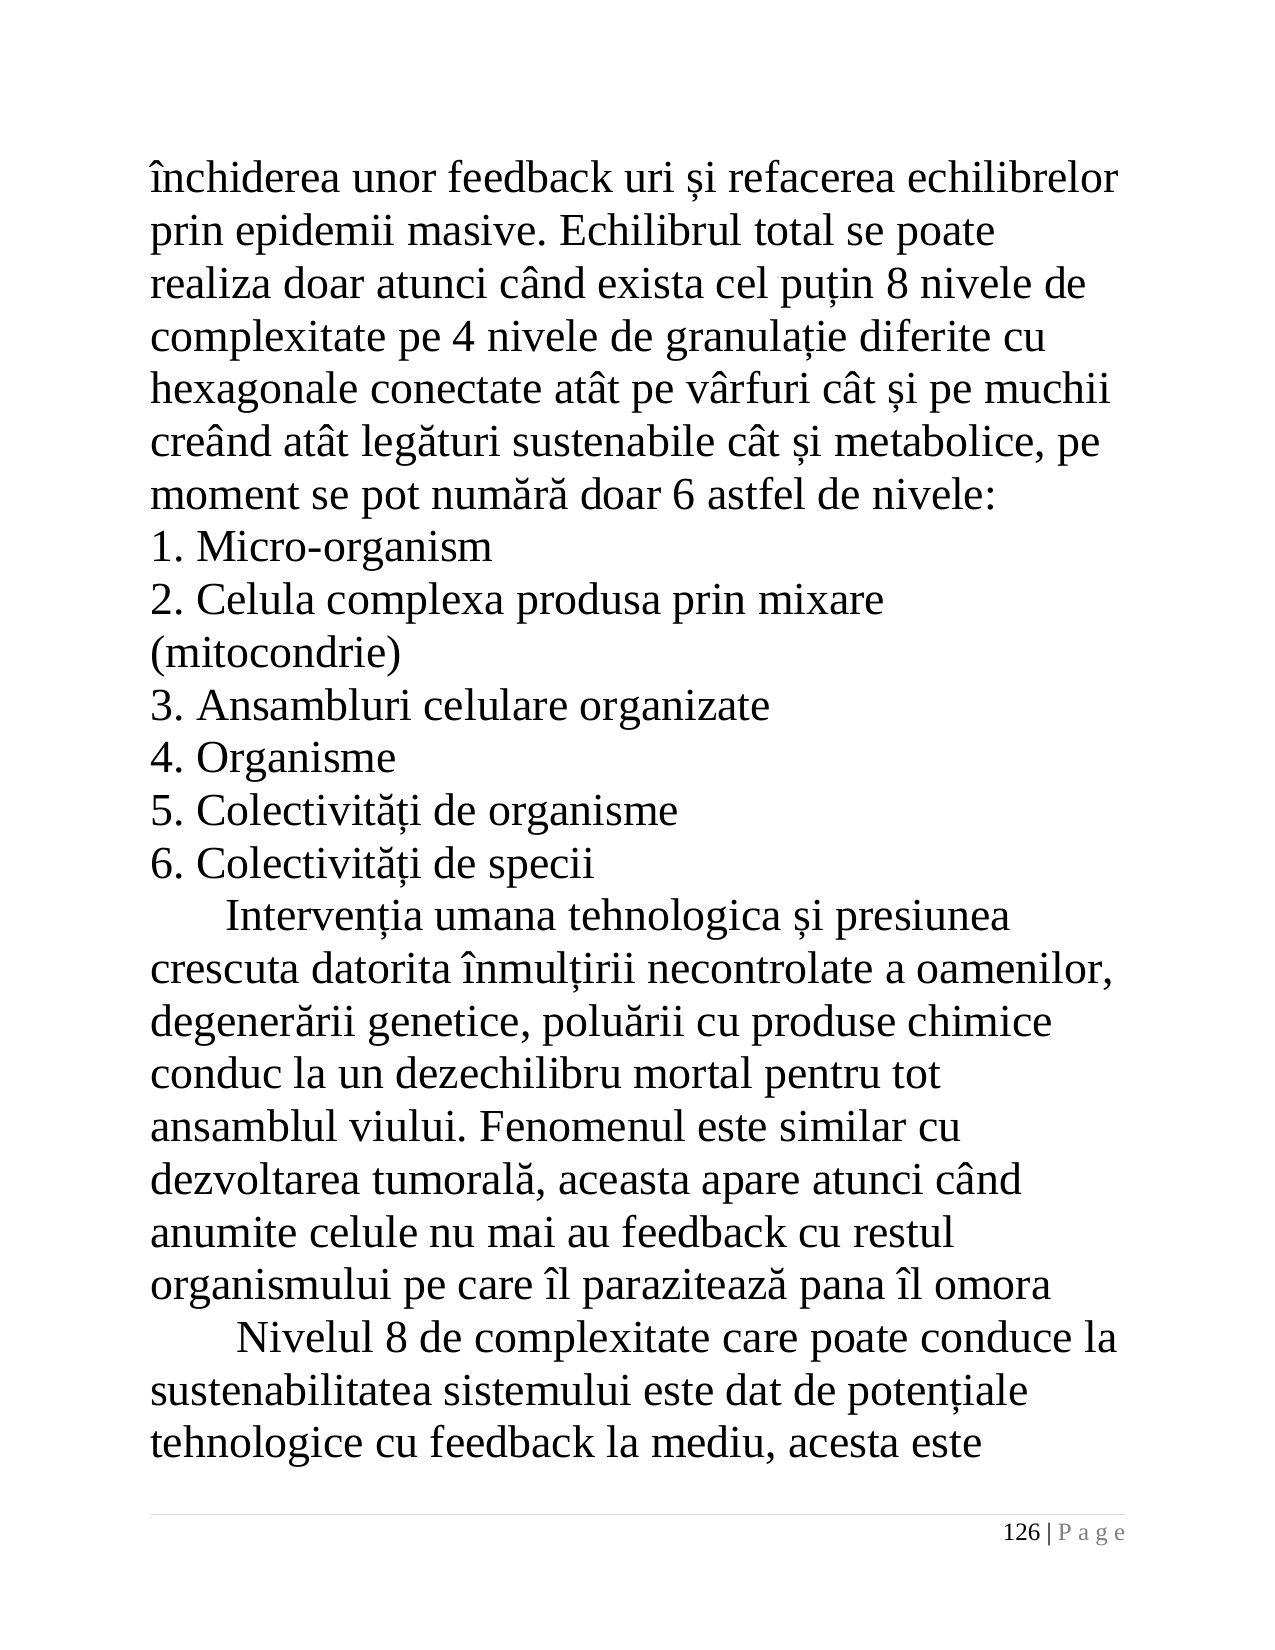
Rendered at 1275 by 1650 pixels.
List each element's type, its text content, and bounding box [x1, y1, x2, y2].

text 1. Micro-organism [150, 519, 1125, 572]
text 2. Celula complexa produsa prin mixare (mitocondrie) [150, 572, 1125, 677]
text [150, 1309, 1125, 1468]
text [150, 150, 1125, 519]
text 3. Ansambluri celulare organizate [150, 677, 1125, 730]
text 5. Colectivități de organisme [150, 782, 1125, 835]
text Intervenția umana tehnologica și presiunea crescuta datorita înmulțirii necontrolate a oamenilor, degenerării genetice, poluării cu produse chimice conduc la un dezechilibru mortal pentru tot ansamblul viului. Fenomenul este similar cu dezvoltarea tumorală, aceasta apare atunci când anumite celule nu mai au feedback cu restul organismului pe care îl parazitează pana îl omora [150, 888, 1125, 1309]
text 4. Organisme [150, 730, 1125, 782]
text 6. Colectivități de specii [150, 835, 1125, 888]
